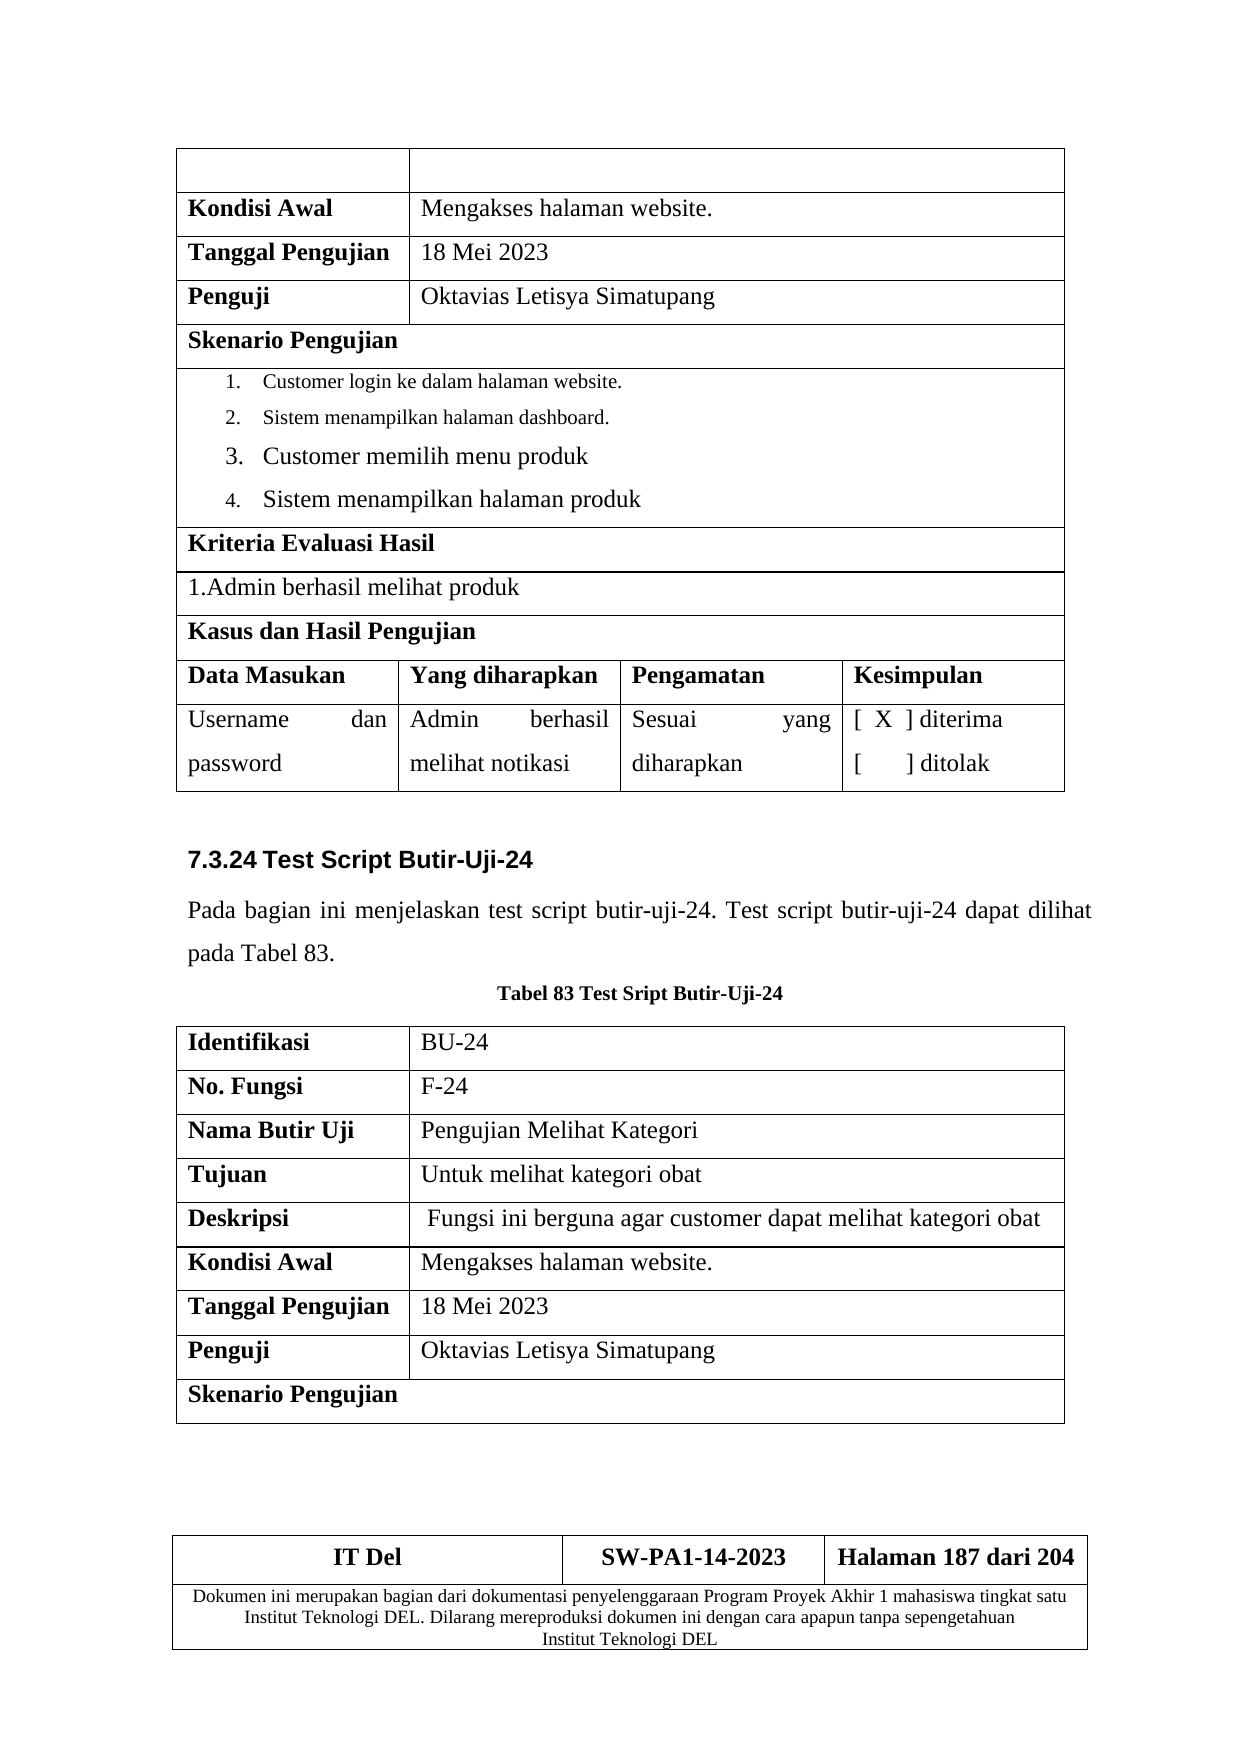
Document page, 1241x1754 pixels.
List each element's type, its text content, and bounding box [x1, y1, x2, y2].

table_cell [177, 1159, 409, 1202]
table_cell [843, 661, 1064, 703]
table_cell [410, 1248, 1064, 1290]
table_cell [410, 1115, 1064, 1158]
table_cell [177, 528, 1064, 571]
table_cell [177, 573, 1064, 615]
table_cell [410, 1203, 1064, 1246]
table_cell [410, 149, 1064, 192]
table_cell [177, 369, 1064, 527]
subtitle Test Script Butir-Uji-24 [187, 846, 1092, 874]
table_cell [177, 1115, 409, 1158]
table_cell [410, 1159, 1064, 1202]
text Pada bagian ini menjelaskan test script butir-uji-24. Test script butir-uji-24 dapat dilihat pada Tabel 83. [187, 895, 1092, 967]
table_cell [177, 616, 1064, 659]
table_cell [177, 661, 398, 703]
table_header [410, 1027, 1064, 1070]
text Tabel 83 Test Sript Butir-Uji-24 [187, 981, 1092, 1005]
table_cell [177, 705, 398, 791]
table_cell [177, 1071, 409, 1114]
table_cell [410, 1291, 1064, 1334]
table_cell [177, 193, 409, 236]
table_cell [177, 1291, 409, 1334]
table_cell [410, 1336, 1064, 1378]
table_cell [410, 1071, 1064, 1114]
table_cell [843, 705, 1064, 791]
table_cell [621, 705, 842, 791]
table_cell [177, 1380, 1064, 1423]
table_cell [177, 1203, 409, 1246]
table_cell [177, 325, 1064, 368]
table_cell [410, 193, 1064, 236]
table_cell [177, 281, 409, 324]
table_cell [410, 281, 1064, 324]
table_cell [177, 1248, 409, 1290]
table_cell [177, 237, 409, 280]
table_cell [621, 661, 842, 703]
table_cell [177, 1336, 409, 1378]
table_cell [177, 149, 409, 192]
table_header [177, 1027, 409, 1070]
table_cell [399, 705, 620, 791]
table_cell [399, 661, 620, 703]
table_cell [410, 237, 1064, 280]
